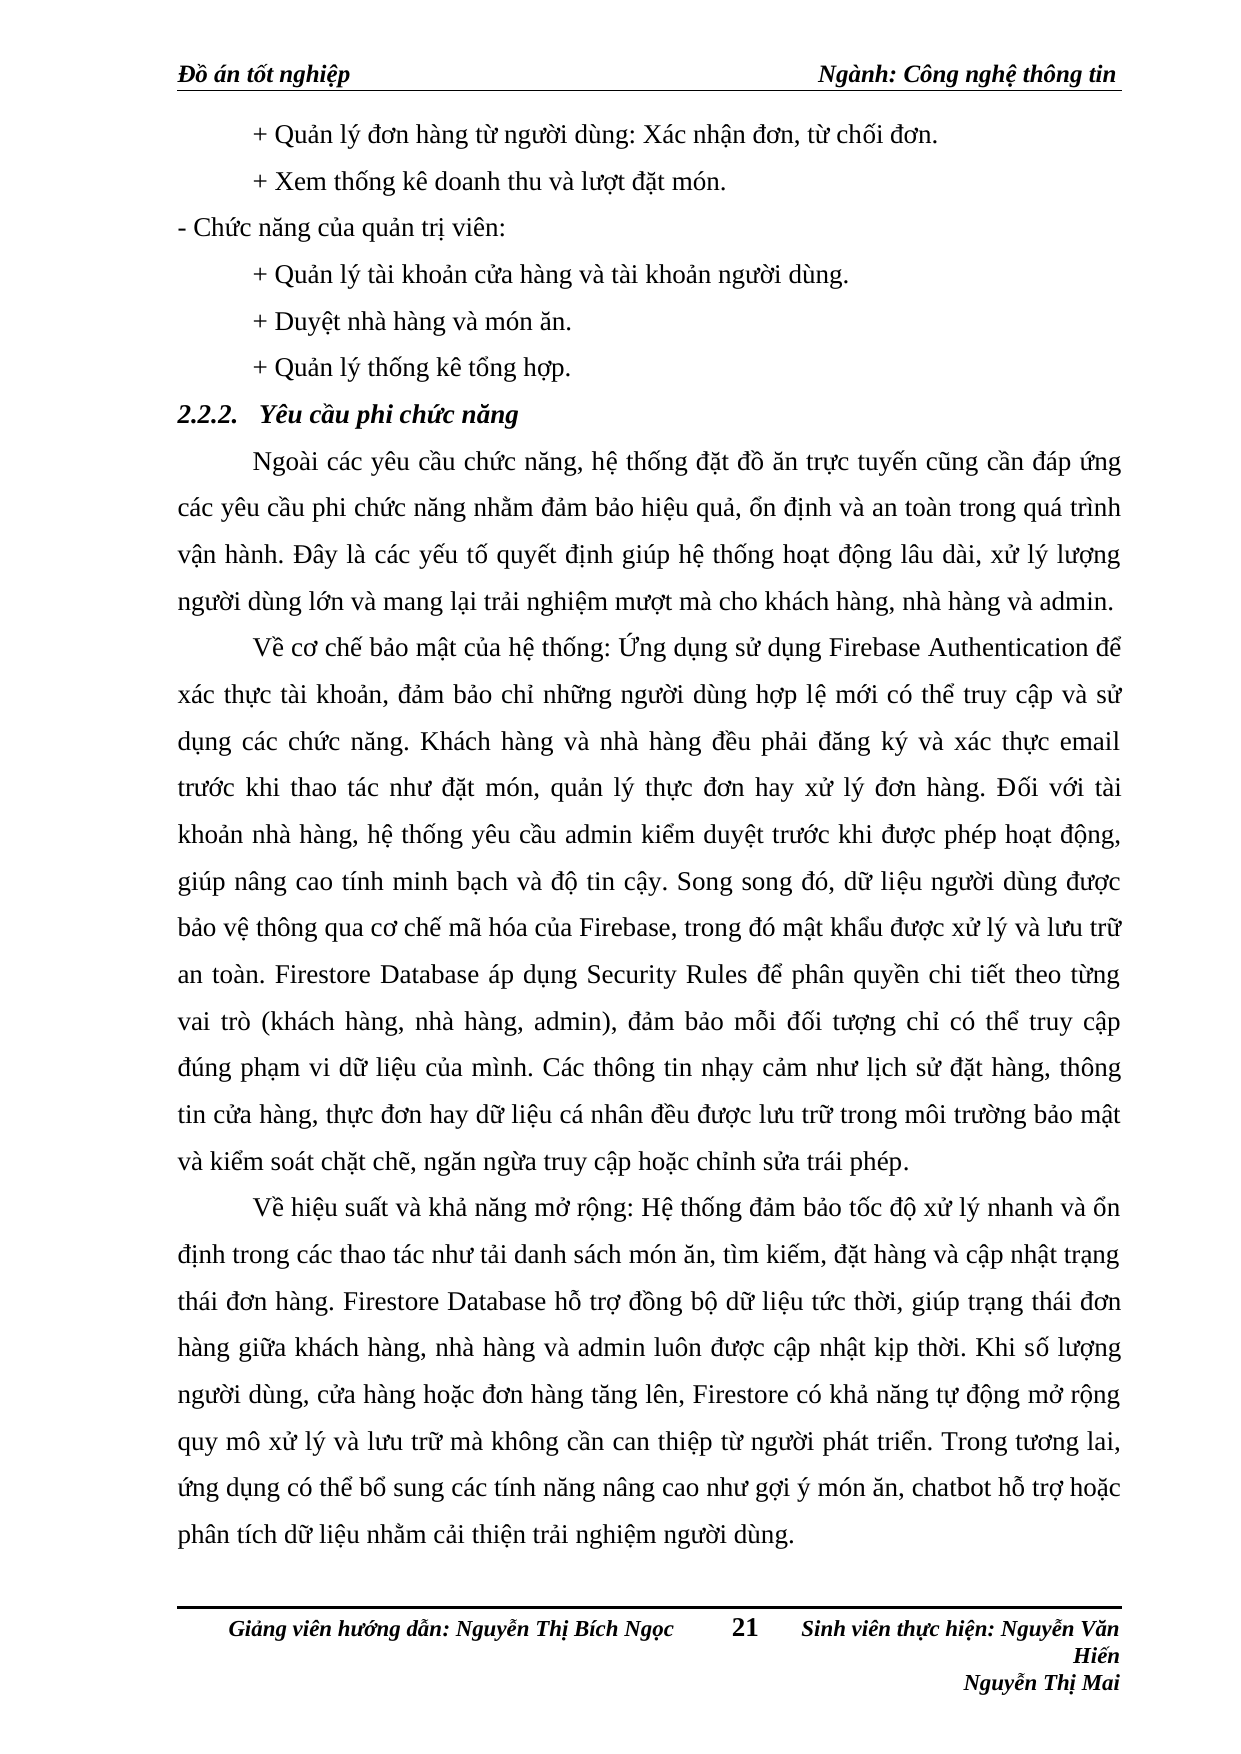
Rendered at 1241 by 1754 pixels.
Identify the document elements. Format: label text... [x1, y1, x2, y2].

text Về cơ chế bảo mật của hệ thống: Ứng dụng sử dụng Firebase Authentication để xác thực tài khoản, đảm bảo chỉ những người dùng hợp lệ mới có thể truy cập và sử dụng các chức năng. Khách hàng và nhà hàng đều phải đăng ký và xác thực email trước khi thao tác như đặt món, quản lý thực đơn hay xử lý đơn hàng. Đối với tài khoản nhà hàng, hệ thống yêu cầu admin kiểm duyệt trước khi được phép hoạt động, giúp nâng cao tính minh bạch và độ tin cậy. Song song đó, dữ liệu người dùng được bảo vệ thông qua cơ chế mã hóa của Firebase, trong đó mật khẩu được xử lý và lưu trữ an toàn. Firestore Database áp dụng Security Rules để phân quyền chi tiết theo từng vai trò (khách hàng, nhà hàng, admin), đảm bảo mỗi đối tượng chỉ có thể truy cập đúng phạm vi dữ liệu của mình. Các thông tin nhạy cảm như lịch sử đặt hàng, thông tin cửa hàng, thực đơn hay dữ liệu cá nhân đều được lưu trữ trong môi trường bảo mật và kiểm soát chặt chẽ, ngăn ngừa truy cập hoặc chỉnh sửa trái phép. [177, 631, 1122, 1176]
text Ngoài các yêu cầu chức năng, hệ thống đặt đồ ăn trực tuyến cũng cần đáp ứng các yêu cầu phi chức năng nhằm đảm bảo hiệu quả, ổn định và an toàn trong quá trình vận hành. Đây là các yếu tố quyết định giúp hệ thống hoạt động lâu dài, xử lý lượng người dùng lớn và mang lại trải nghiệm mượt mà cho khách hàng, nhà hàng và admin. [177, 445, 1122, 616]
list Yêu cầu phi chức năng [177, 398, 1122, 429]
text Về hiệu suất và khả năng mở rộng: Hệ thống đảm bảo tốc độ xử lý nhanh và ổn định trong các thao tác như tải danh sách món ăn, tìm kiếm, đặt hàng và cập nhật trạng thái đơn hàng. Firestore Database hỗ trợ đồng bộ dữ liệu tức thời, giúp trạng thái đơn hàng giữa khách hàng, nhà hàng và admin luôn được cập nhật kịp thời. Khi số lượng người dùng, cửa hàng hoặc đơn hàng tăng lên, Firestore có khả năng tự động mở rộng quy mô xử lý và lưu trữ mà không cần can thiệp từ người phát triển. Trong tương lai, ứng dụng có thể bổ sung các tính năng nâng cao như gợi ý món ăn, chatbot hỗ trợ hoặc phân tích dữ liệu nhằm cải thiện trải nghiệm người dùng. [177, 1191, 1122, 1549]
text + Quản lý đơn hàng từ người dùng: Xác nhận đơn, từ chối đơn. [177, 118, 1122, 149]
text + Quản lý thống kê tổng hợp. [177, 351, 1122, 383]
text + Duyệt nhà hàng và món ăn. [177, 305, 1122, 336]
text - Chức năng của quản trị viên: [177, 211, 1122, 243]
text + Quản lý tài khoản cửa hàng và tài khoản người dùng. [177, 258, 1122, 289]
text + Xem thống kê doanh thu và lượt đặt món. [177, 165, 1122, 196]
